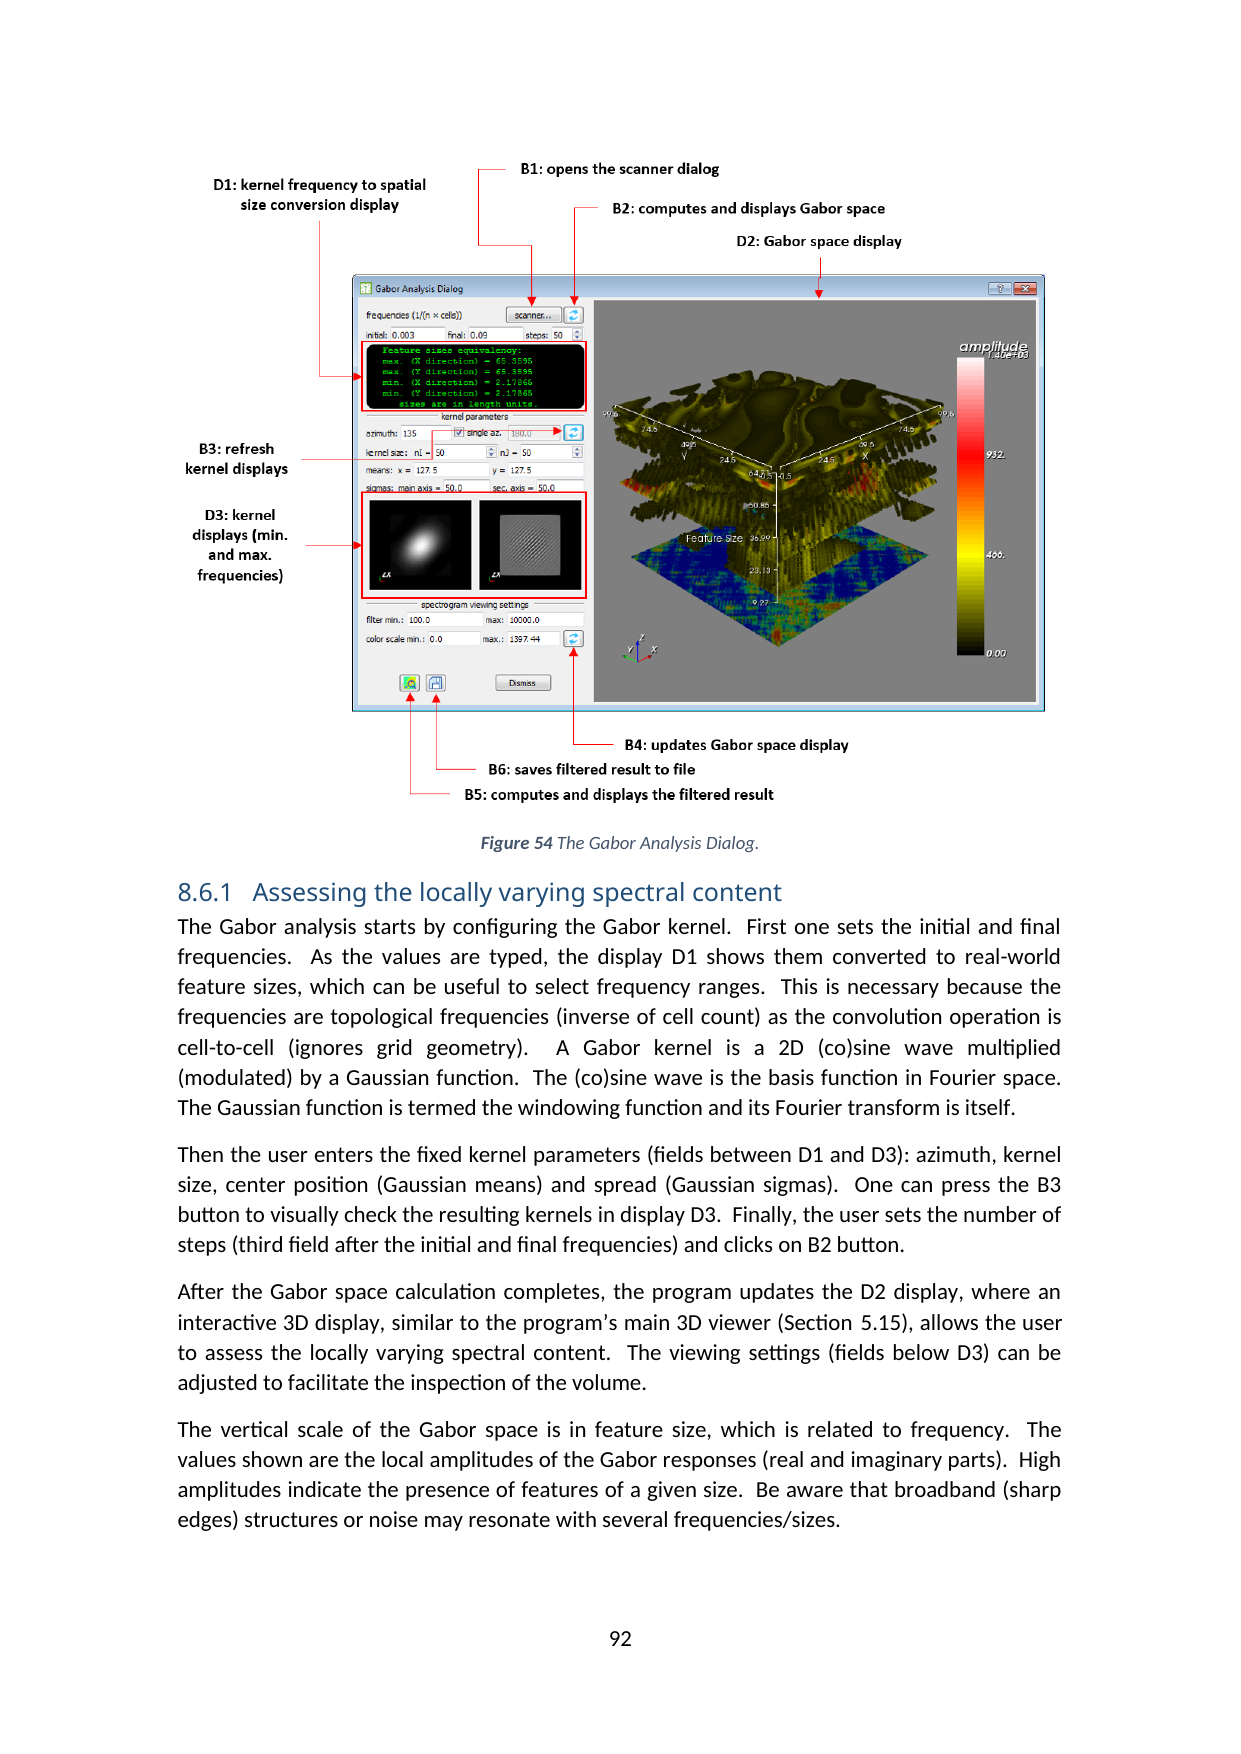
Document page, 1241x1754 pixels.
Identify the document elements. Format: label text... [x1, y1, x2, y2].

text After the Gabor space calculation completes, the program updates the D2 display, where an interactive 3D display, similar to the program’s main 3D viewer (Section 5.14), allows the user to assess the locally varying spectral content. The viewing settings (fields below D3) can be adjusted to facilitate the inspection of the volume. [177, 1277, 1063, 1396]
text The vertical scale of the Gabor space is in feature size, which is related to frequency. The values shown are the local amplitudes of the Gabor responses (real and imaginary parts). High amplitudes indicate the presence of features of a given size. Be aware that broadband (sharp edges) structures or noise may resonate with several frequencies/sizes. [177, 1415, 1063, 1533]
subtitle Assessing the locally varying spectral content [177, 875, 1063, 909]
text Then the user enters the fixed kernel parameters (fields between D1 and D3): azimuth, kernel size, center position (Gaussian means) and spread (Gaussian sigmas). One can press the B3 button to visually check the resulting kernels in display D3. Finally, the user sets the number of steps (third field after the initial and final frequencies) and clicks on B2 button. [177, 1140, 1063, 1258]
picture [177, 147, 1062, 813]
text Figure 54 The Gabor Analysis Dialog. [177, 831, 1063, 854]
text The Gabor analysis starts by configuring the Gabor kernel. First one sets the initial and final frequencies. As the values are typed, the display D1 shows them converted to real-world feature sizes, which can be useful to select frequency ranges. This is necessary because the frequencies are topological frequencies (inverse of cell count) as the convolution operation is cell-to-cell (ignores grid geometry). A Gabor kernel is a 2D (co)sine wave multiplied (modulated) by a Gaussian function. The (co)sine wave is the basis function in Fourier space. The Gaussian function is termed the windowing function and its Fourier transform is itself. [177, 912, 1063, 1121]
